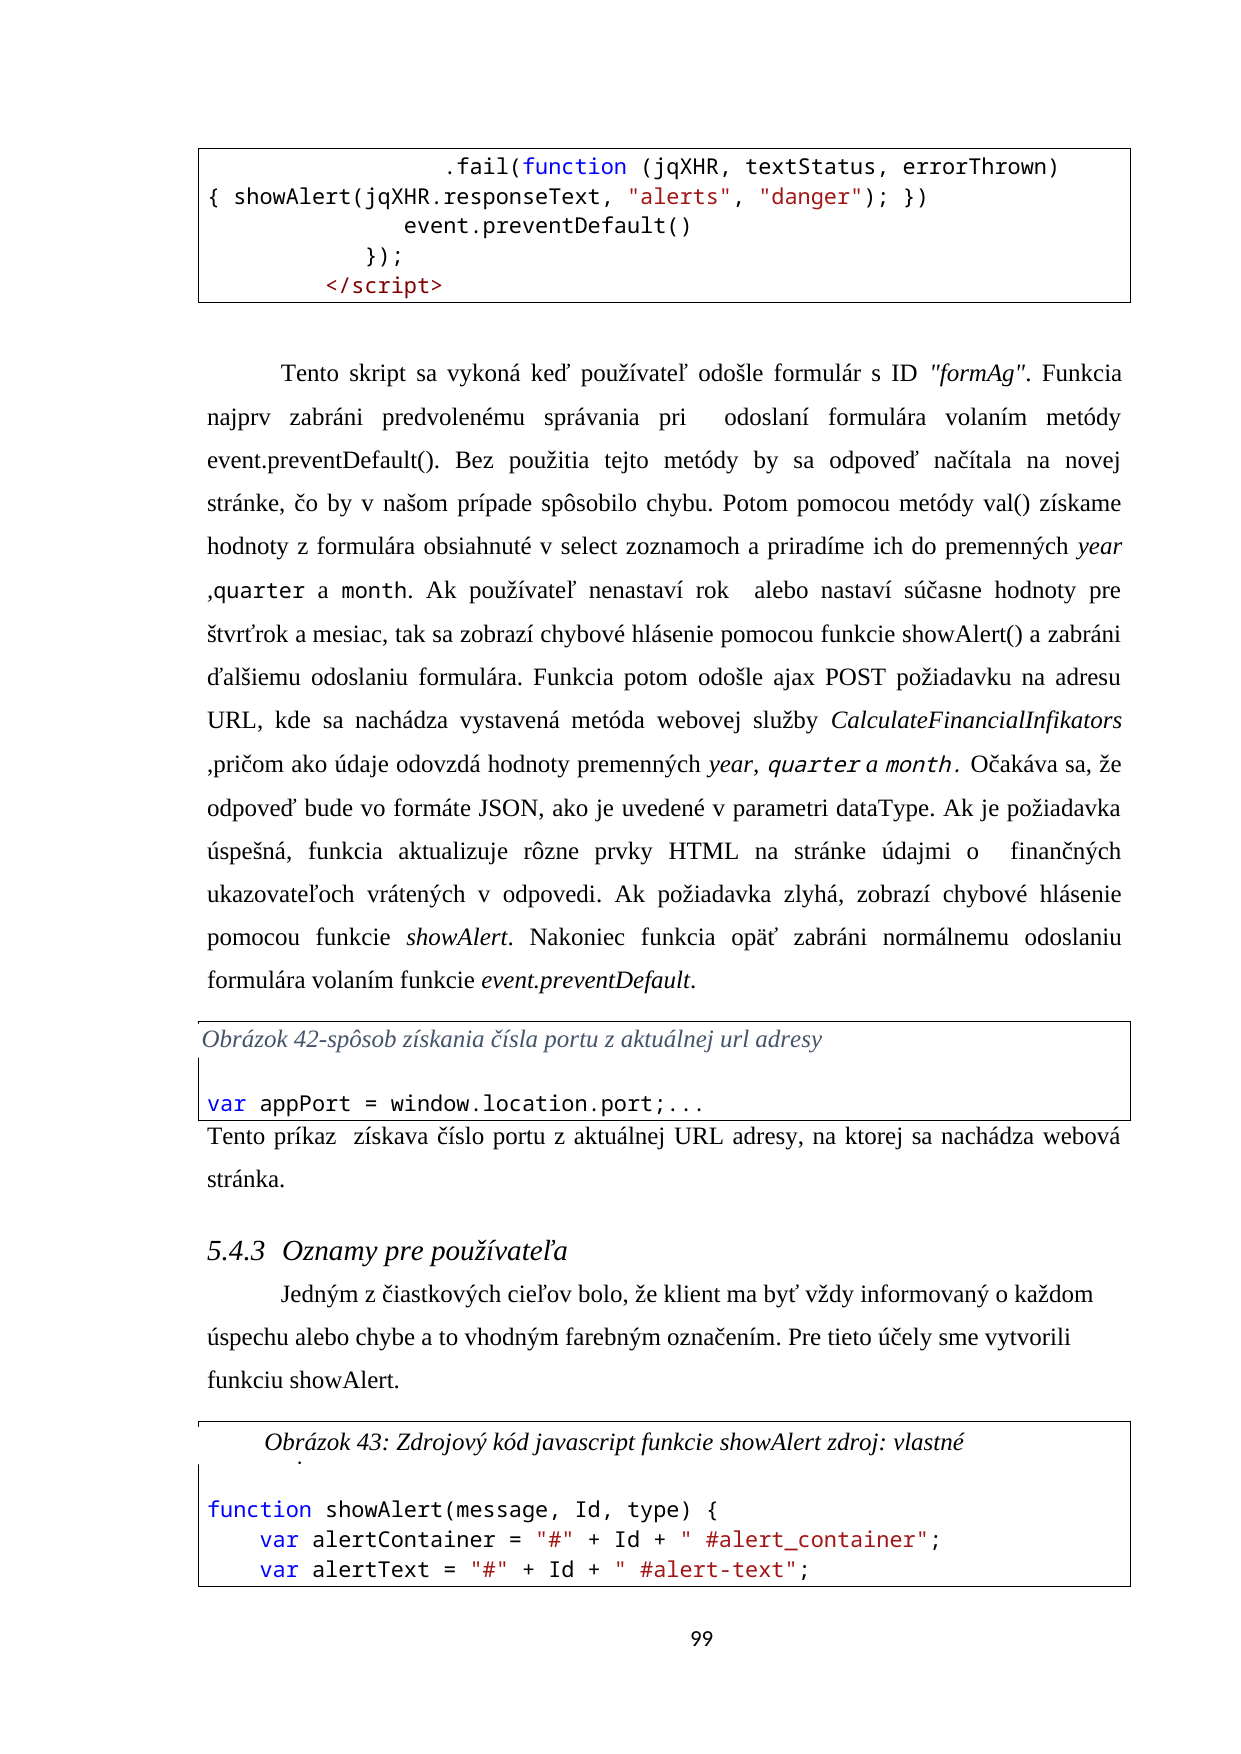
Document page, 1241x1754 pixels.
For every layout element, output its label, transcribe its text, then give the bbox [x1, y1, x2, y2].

text Tento príkaz získava číslo portu z aktuálnej URL adresy, na ktorej sa nachádza webová stránka. [207, 1121, 1122, 1193]
text Jedným z čiastkových cieľov bolo, že klient ma byť vždy informovaný o každom úspechu alebo chybe a to vhodným farebným označením. Pre tieto účely sme vytvorili funkciu showAlert. [207, 1279, 1122, 1394]
text var alertContainer = "#" + Id + " #alert_container"; [207, 1524, 1122, 1551]
text event.preventDefault() [207, 210, 1122, 240]
text Tento skript sa vykoná keď používateľ odošle formulár s ID "formAg". Funkcia najprv zabráni predvolenému správania pri odoslaní formulára volaním metódy event.preventDefault(). Bez použitia tejto metódy by sa odpoveď načítala na novej stránke, čo by v našom prípade spôsobilo chybu. Potom pomocou metódy val() získame hodnoty z formulára obsiahnuté v select zoznamoch a priradíme ich do premenných year ,quarter a month. Ak používateľ nenastaví rok alebo nastaví súčasne hodnoty pre štvrťrok a mesiac, tak sa zobrazí chybové hlásenie pomocou funkcie showAlert() a zabráni ďalšiemu odoslaniu formulára. Funkcia potom odošle ajax POST požiadavku na adresu URL, kde sa nachádza vystavená metóda webovej služby CalculateFinancialInfikators ,pričom ako údaje odovzdá hodnoty premenných year, quarter a month. Očakáva sa, že odpoveď bude vo formáte JSON, ako je uvedené v parametri dataType. Ak je požiadavka úspešná, funkcia aktualizuje rôzne prvky HTML na stránke údajmi o finančných ukazovateľoch vrátených v odpovedi. Ak požiadavka zlyhá, zobrazí chybové hlásenie pomocou funkcie showAlert. Nakoniec funkcia opäť zabráni normálnemu odoslaniu formulára volaním funkcie event.preventDefault. [207, 358, 1122, 994]
text </script> [199, 267, 1130, 302]
text var appPort = window.location.port;... [199, 1022, 1130, 1120]
subtitle Oznamy pre používateľa [207, 1233, 1122, 1266]
text }); [207, 240, 1122, 267]
text .fail(function (jqXHR, textStatus, errorThrown) { showAlert(jqXHR.responseText, "alerts", "danger"); }) [199, 149, 1130, 210]
text function showAlert(message, Id, type) { [199, 1422, 1130, 1524]
text var alertText = "#" + Id + " #alert-text"; [199, 1551, 1130, 1586]
